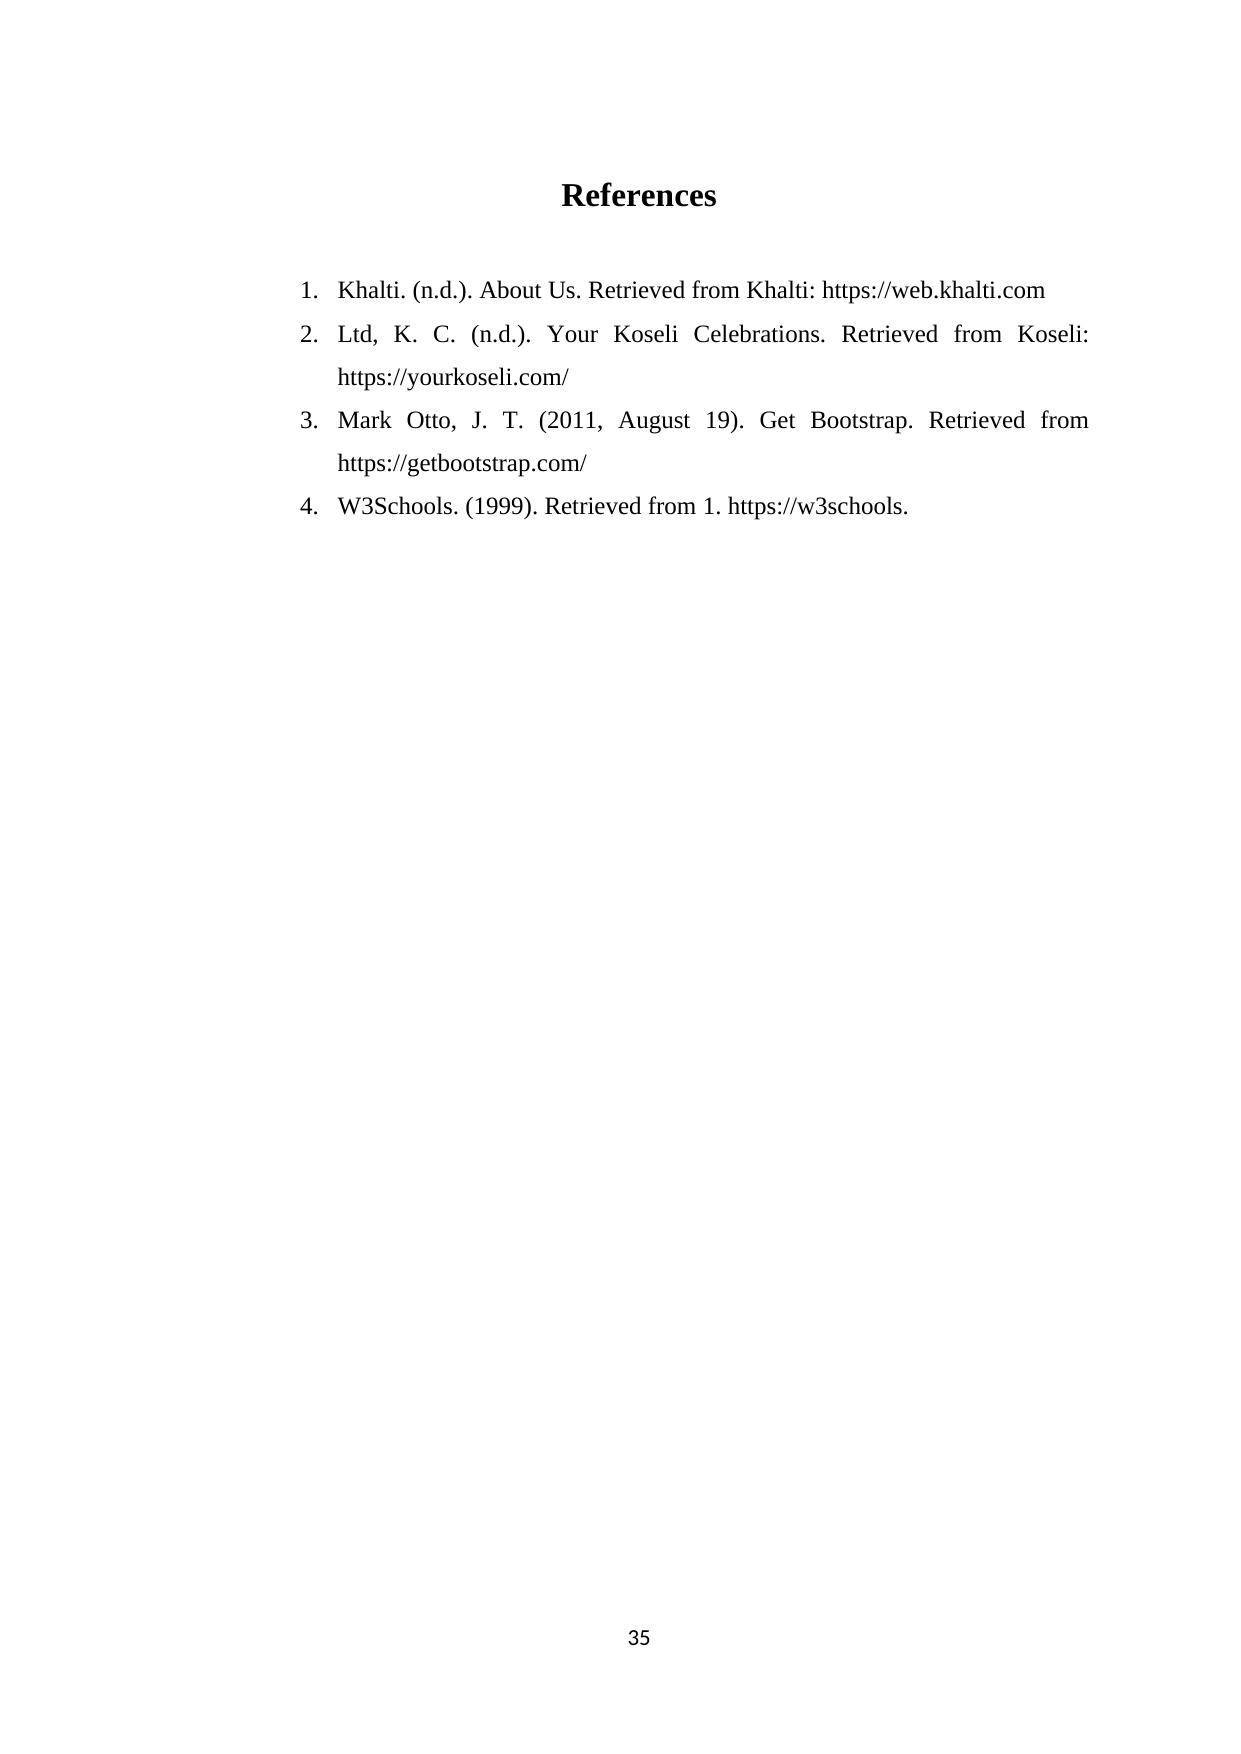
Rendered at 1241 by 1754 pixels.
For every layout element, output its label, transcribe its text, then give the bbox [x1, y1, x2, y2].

list W3Schools. (1999). Retrieved from 1. https://w3schools. [300, 491, 1090, 520]
list Mark Otto, J. T. (2011, August 19). Get Bootstrap. Retrieved from https://getbootstrap.com/ [300, 405, 1090, 477]
subtitle References [187, 175, 1090, 213]
list Khalti. (n.d.). About Us. Retrieved from Khalti: https://web.khalti.com [300, 276, 1090, 304]
list Ltd, K. C. (n.d.). Your Koseli Celebrations. Retrieved from Koseli: https://yourkoseli.com/ [300, 319, 1090, 391]
